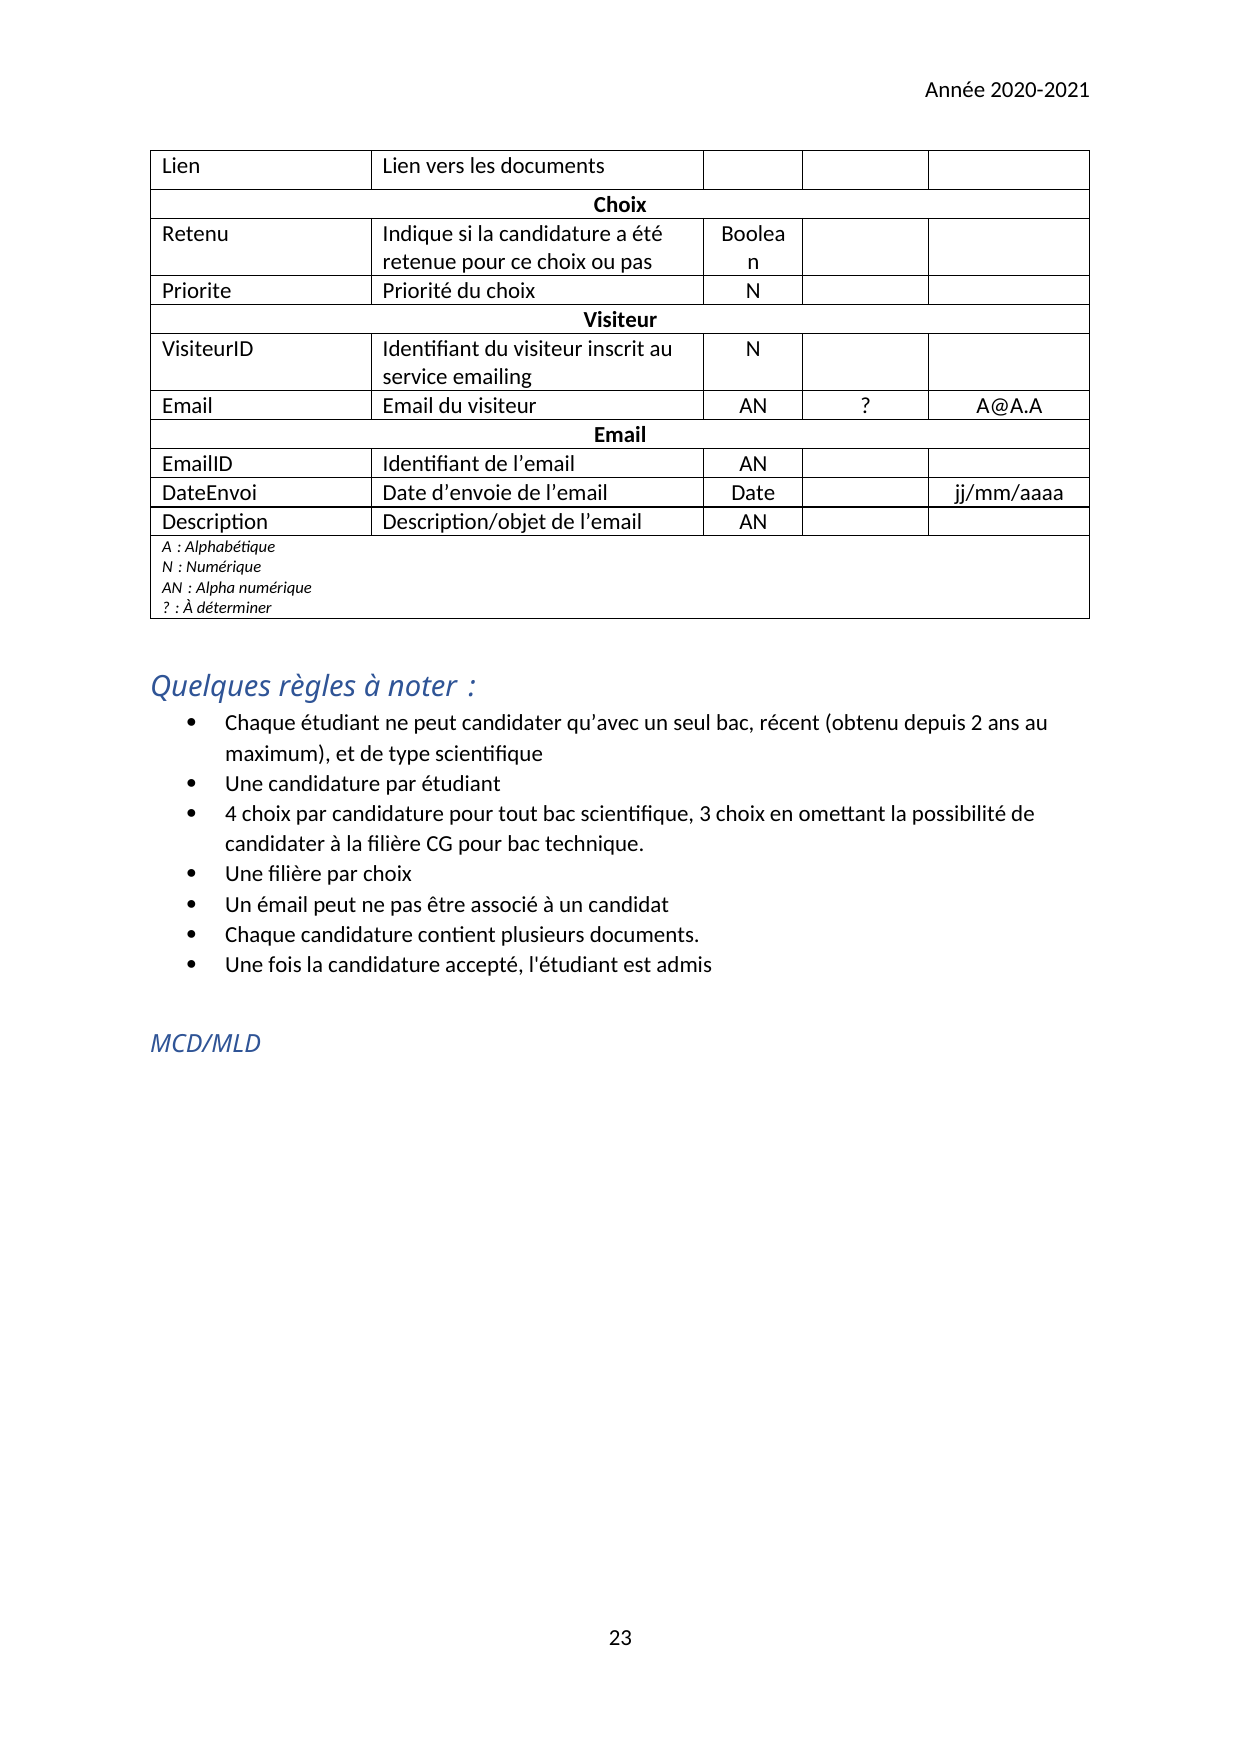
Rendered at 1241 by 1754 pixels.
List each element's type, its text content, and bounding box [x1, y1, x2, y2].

table_cell N [704, 334, 802, 390]
table_cell jj/mm/aaaa [929, 478, 1089, 506]
table_cell EmailID [151, 449, 371, 477]
list Chaque étudiant ne peut candidater qu’avec un seul bac, récent (obtenu depuis 2 ans au maximum), et de type scientifique [187, 708, 1090, 767]
table_cell A@A.A [929, 391, 1089, 419]
table_cell Choix [151, 190, 1089, 218]
table_cell [803, 449, 928, 477]
list 4 choix par candidature pour tout bac scientifique, 3 choix en omettant la possibilité de candidater à la filière CG pour bac technique. [187, 799, 1090, 857]
table_cell Date [704, 478, 802, 506]
table_cell Boolean [704, 219, 802, 275]
table_cell AN [704, 449, 802, 477]
table_cell Identifiant de l’email [372, 449, 703, 477]
table_cell Email du visiteur [372, 391, 703, 419]
table_cell ? [803, 391, 928, 419]
table_cell [929, 334, 1089, 390]
subtitle MCD/MLD [150, 1025, 1090, 1059]
table_cell [803, 219, 928, 275]
list Une filière par choix [187, 859, 1090, 887]
table_cell Lien [151, 151, 371, 189]
table_cell VisiteurID [151, 334, 371, 390]
table_cell AN [704, 391, 802, 419]
list Une fois la candidature accepté, l'étudiant est admis [187, 950, 1090, 978]
list Une candidature par étudiant [187, 769, 1090, 797]
table_cell Lien vers les documents [372, 151, 703, 189]
table_cell Email [151, 391, 371, 419]
table_cell Description [151, 508, 371, 535]
list Un émail peut ne pas être associé à un candidat [187, 890, 1090, 918]
table_cell Identifiant du visiteur inscrit au service emailing [372, 334, 703, 390]
table_cell Retenu [151, 219, 371, 275]
table_cell Email [151, 420, 1089, 448]
table_cell [929, 219, 1089, 275]
table_cell [929, 449, 1089, 477]
table_cell Description/objet de l’email [372, 508, 703, 535]
table_cell A : Alphabétique N : Numérique AN : Alpha numérique ? : À déterminer [151, 536, 1089, 618]
table_cell Indique si la candidature a été retenue pour ce choix ou pas [372, 219, 703, 275]
table_cell [803, 478, 928, 506]
table_cell Visiteur [151, 305, 1089, 333]
table_cell Date d’envoie de l’email [372, 478, 703, 506]
table_cell AN [704, 508, 802, 535]
table_cell Priorite [151, 276, 371, 304]
table_cell [803, 276, 928, 304]
table_cell [929, 276, 1089, 304]
table_cell [929, 151, 1089, 189]
table_cell [803, 151, 928, 189]
table_cell Priorité du choix [372, 276, 703, 304]
subtitle Quelques règles à noter : [150, 666, 1090, 705]
table_cell [803, 334, 928, 390]
table_cell DateEnvoi [151, 478, 371, 506]
table_cell [803, 508, 928, 535]
table_cell [704, 151, 802, 189]
table_cell N [704, 276, 802, 304]
list Chaque candidature contient plusieurs documents. [187, 920, 1090, 948]
table_cell [929, 508, 1089, 535]
